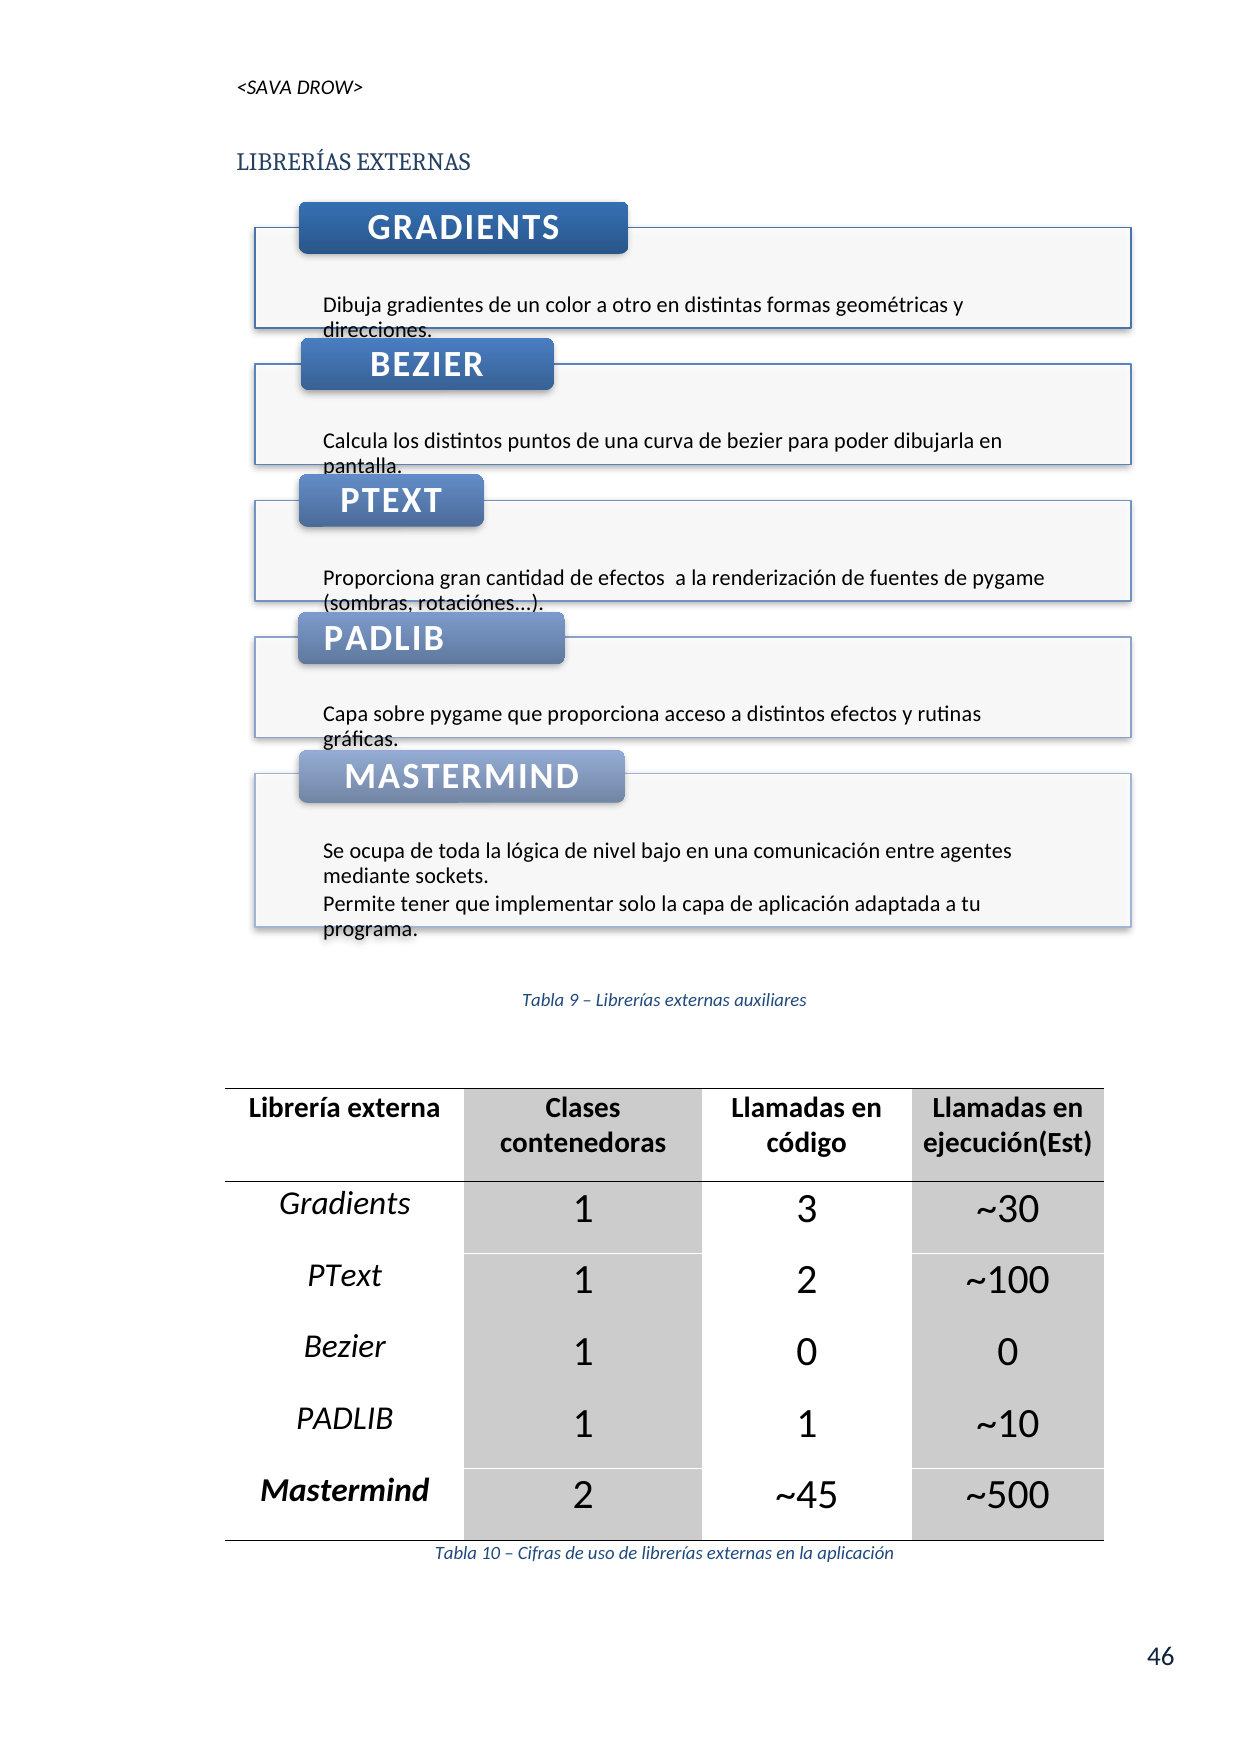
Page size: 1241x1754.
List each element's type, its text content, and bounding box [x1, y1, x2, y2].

table_cell 3 [702, 1182, 912, 1253]
table_cell Mastermind [225, 1469, 464, 1540]
table_cell 1 [702, 1397, 912, 1468]
table_header Clases contenedoras [464, 1089, 702, 1181]
table_cell 1 [464, 1325, 702, 1397]
table_cell ~45 [702, 1469, 912, 1540]
table_cell 1 [464, 1254, 702, 1325]
table_cell 1 [464, 1182, 702, 1253]
table_cell 0 [912, 1325, 1104, 1397]
table_cell 1 [464, 1397, 702, 1468]
table_header Llamadas en ejecución(Est) [912, 1089, 1104, 1181]
table_cell ~30 [912, 1182, 1104, 1253]
table_cell 0 [702, 1325, 912, 1397]
table_cell PText [225, 1254, 464, 1325]
table_cell ~10 [912, 1397, 1104, 1468]
table_header Librería externa [225, 1089, 464, 1181]
table_cell Gradients [225, 1182, 464, 1253]
table_cell PADLIB [225, 1397, 464, 1468]
table_cell ~500 [912, 1469, 1104, 1540]
table_cell Bezier [225, 1325, 464, 1397]
table_cell 2 [464, 1469, 702, 1540]
subtitle LIBRERÍAS EXTERNAS [236, 148, 1092, 176]
table_cell 2 [702, 1254, 912, 1325]
table_cell ~100 [912, 1254, 1104, 1325]
table_header Llamadas en código [702, 1089, 912, 1181]
